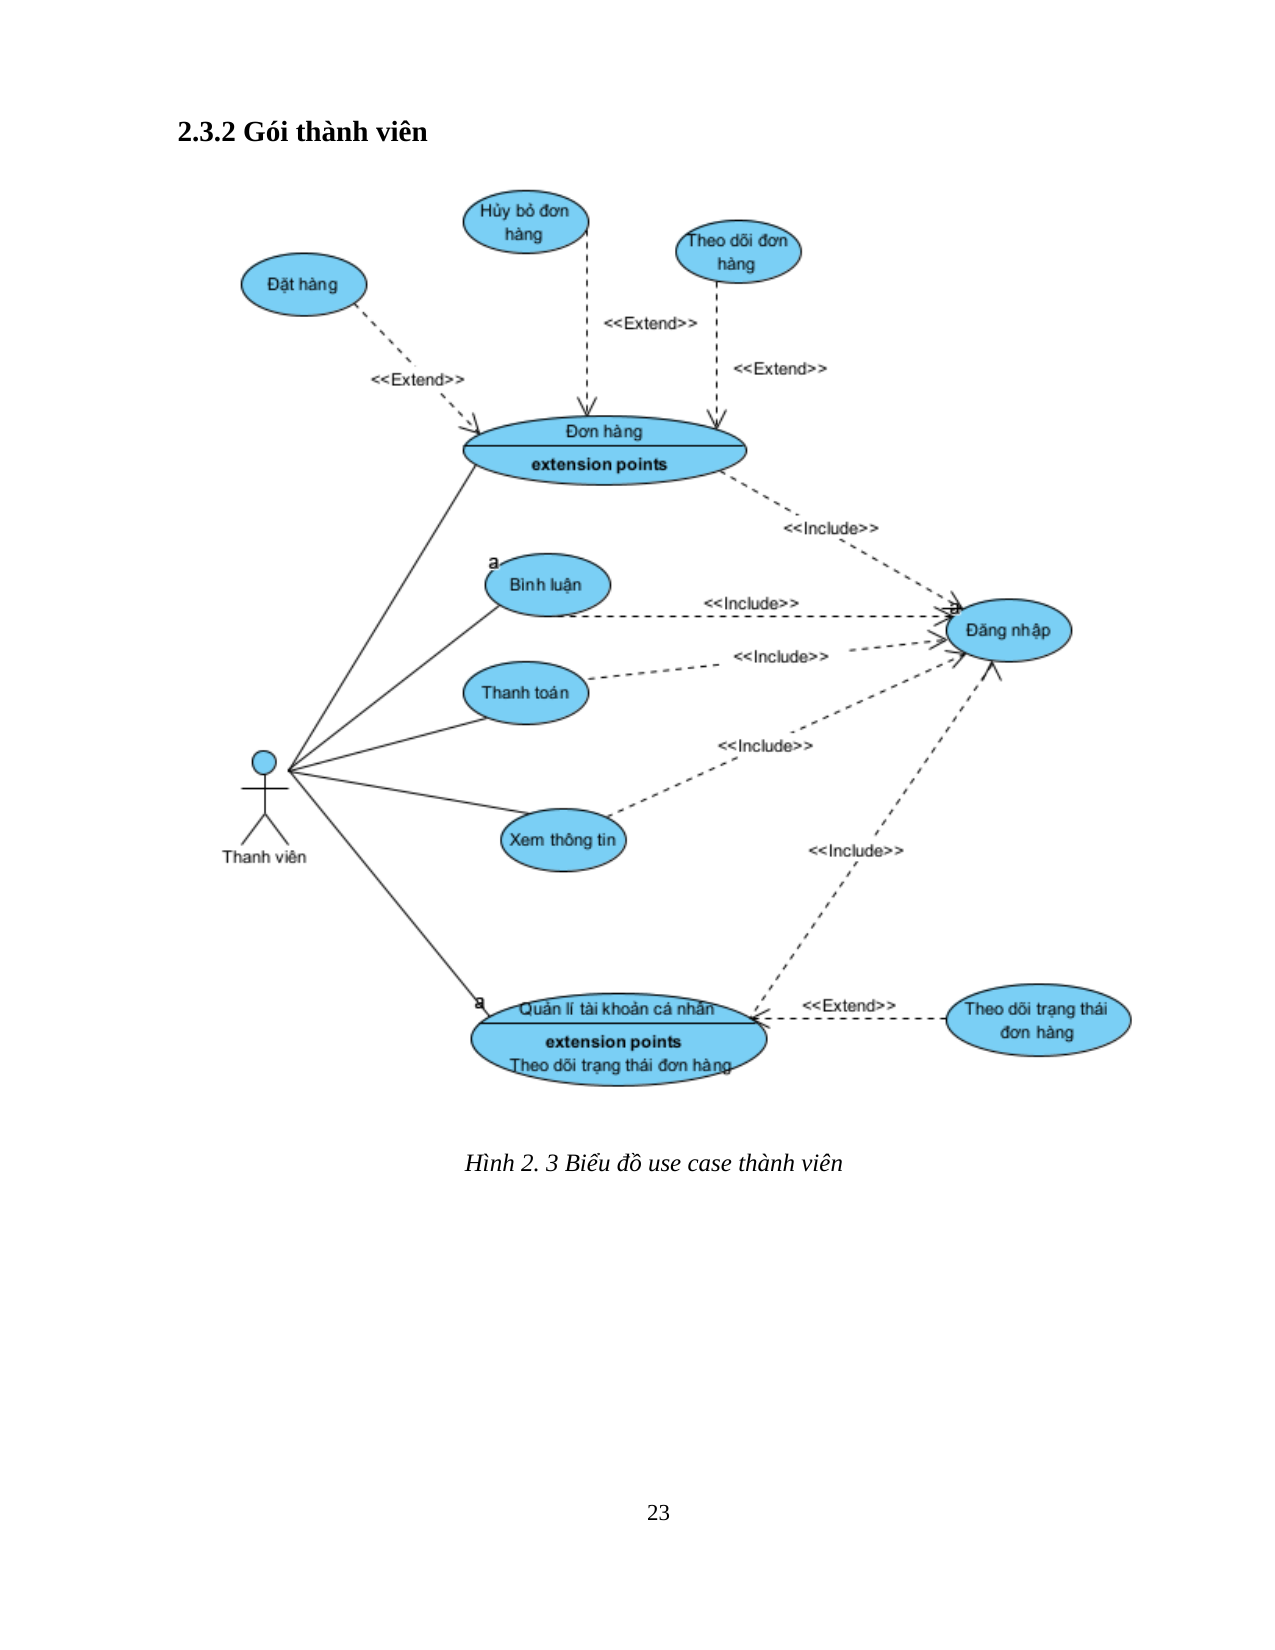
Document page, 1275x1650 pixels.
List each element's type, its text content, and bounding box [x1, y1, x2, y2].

text Hình 2. 3 Biểu đồ use case thành viên [389, 1148, 1227, 1176]
picture [177, 174, 1157, 1148]
subtitle 2.3.2 Gói thành viên [164, 114, 1227, 148]
